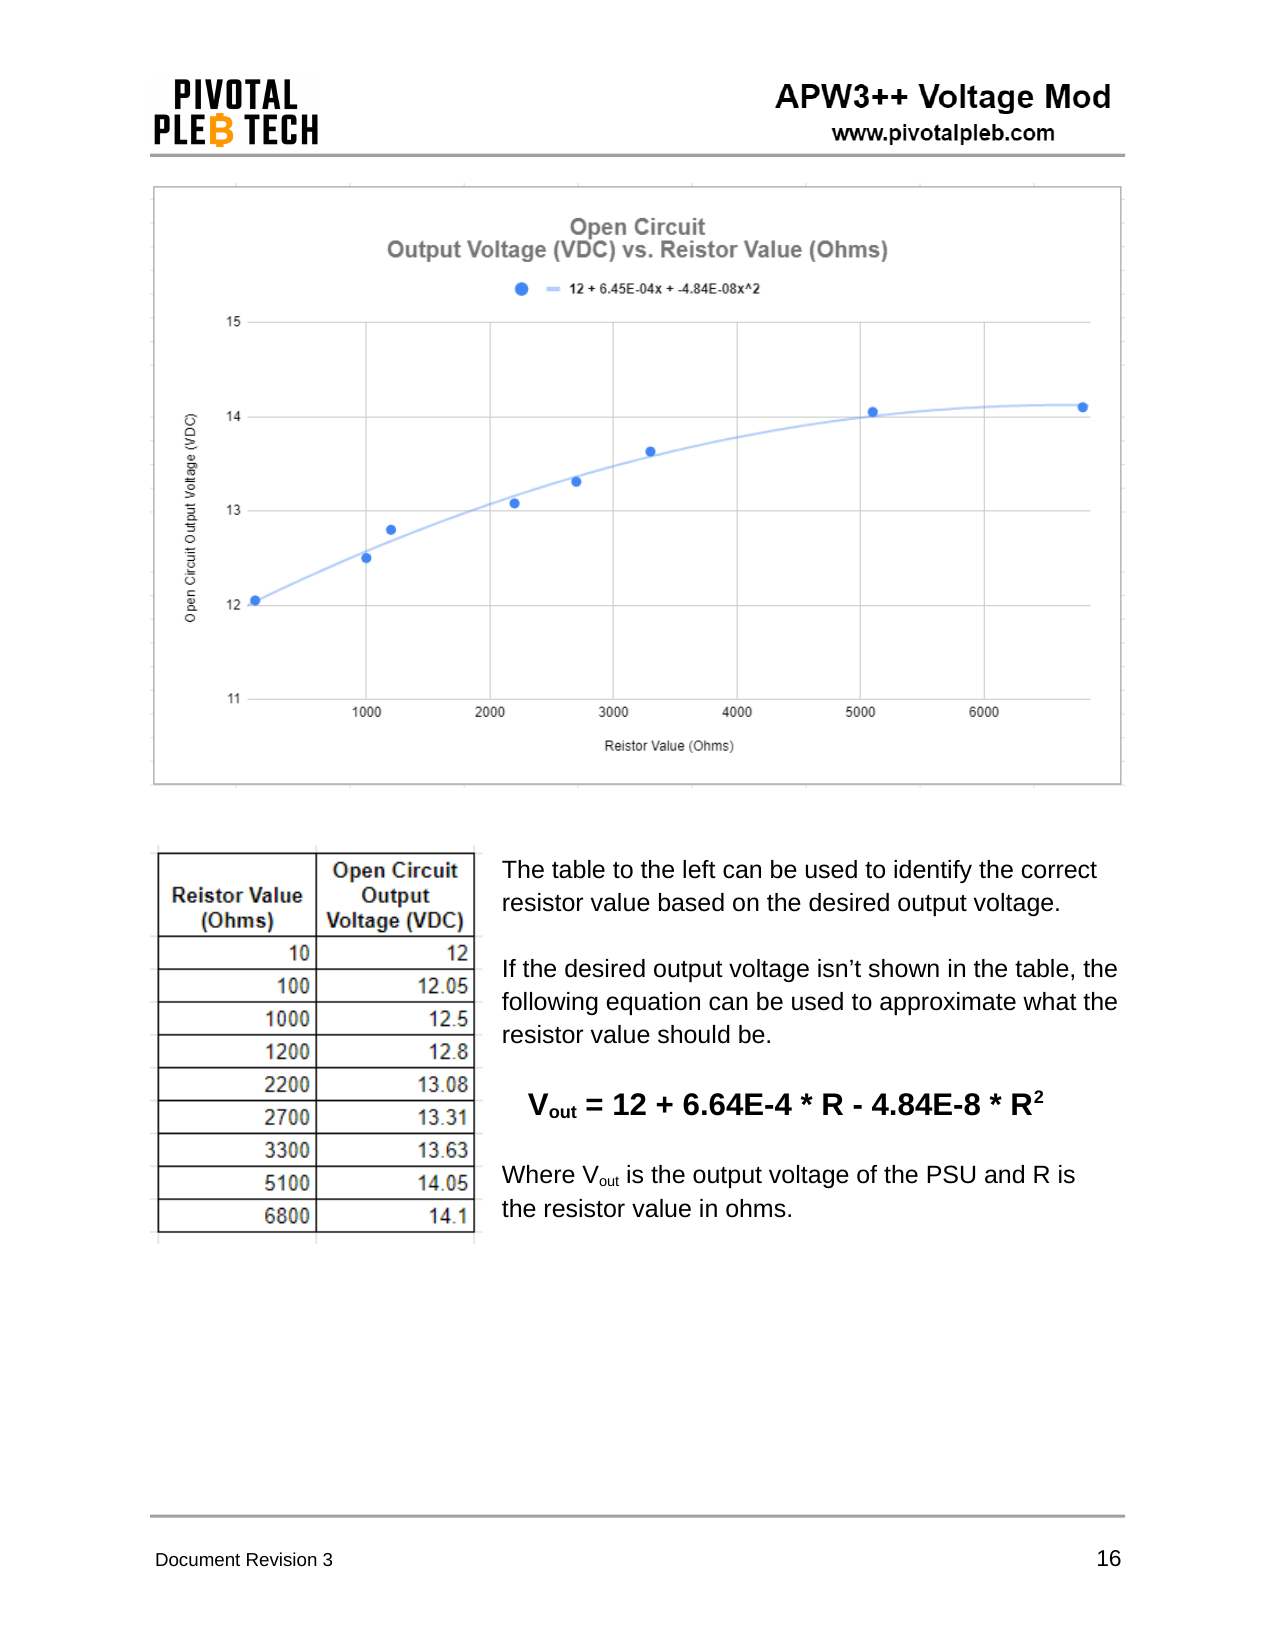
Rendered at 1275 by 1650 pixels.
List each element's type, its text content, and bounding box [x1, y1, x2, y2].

picture [150, 75, 320, 150]
text Where Vout is the output voltage of the PSU and R is the resistor value in ohms. [483, 1161, 1125, 1222]
picture [770, 77, 1117, 150]
picture [150, 845, 483, 1244]
text If the desired output voltage isn’t shown in the table, the following equation can be used to approximate what the resistor value should be. [483, 954, 1125, 1049]
text The table to the left can be used to identify the correct resistor value based on the desired output voltage. [483, 855, 1125, 917]
picture [150, 183, 1125, 788]
text Vout = 12 + 6.64E-4 * R - 4.84E-8 * R2 [483, 1086, 1125, 1122]
